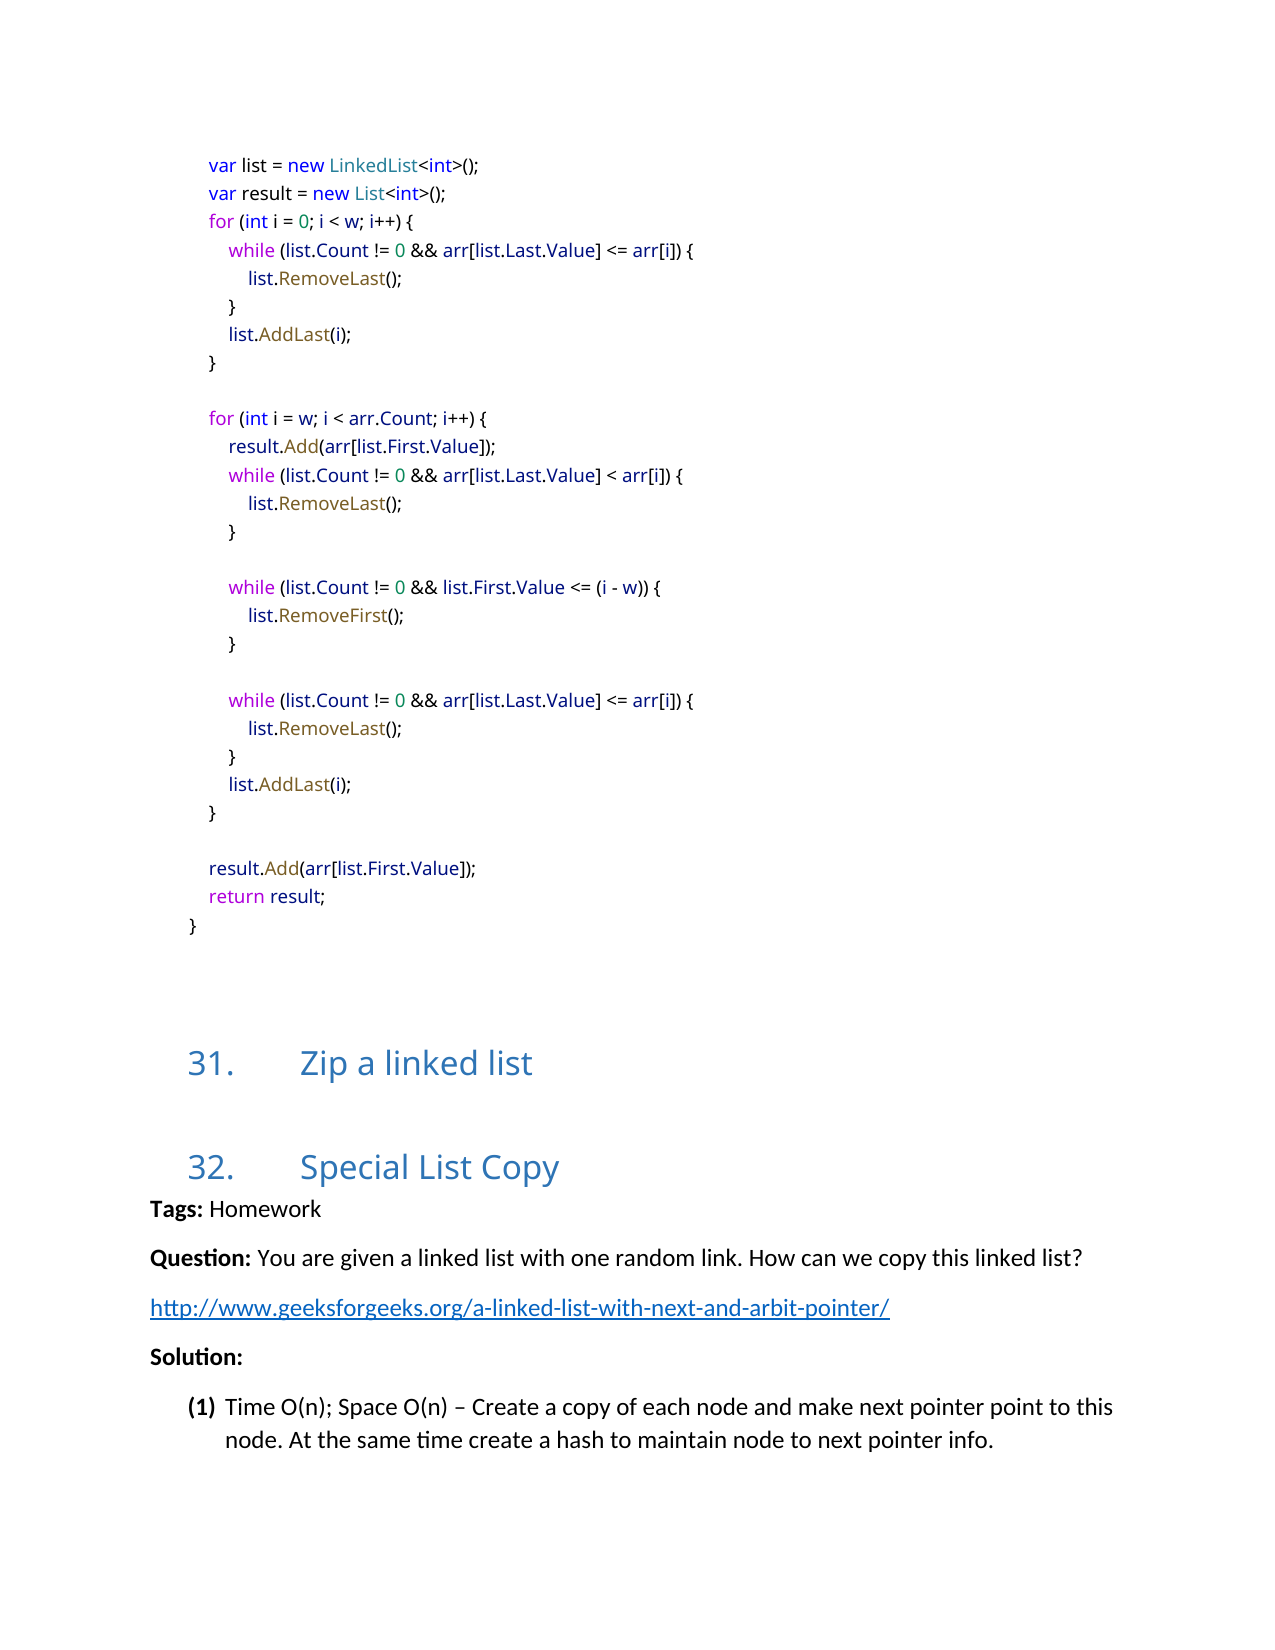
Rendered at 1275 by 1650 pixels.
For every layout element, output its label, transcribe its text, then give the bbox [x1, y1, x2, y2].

text http://www.geeksforgeeks.org/a-linked-list-with-next-and-arbit-pointer/ [150, 1292, 1125, 1322]
text } [150, 347, 1125, 375]
text while (list.Count != 0 && arr[list.Last.Value] < arr[i]) { [150, 459, 1125, 487]
text Solution: [150, 1341, 1125, 1372]
text list.AddLast(i); [150, 769, 1125, 797]
text list.AddLast(i); [150, 319, 1125, 347]
text } [150, 741, 1125, 769]
text } [150, 516, 1125, 544]
text } [150, 291, 1125, 319]
text } [150, 909, 1125, 937]
text return result; [150, 881, 1125, 909]
text result.Add(arr[list.First.Value]); [150, 853, 1125, 881]
text for (int i = 0; i < w; i++) { [150, 206, 1125, 234]
text while (list.Count != 0 && list.First.Value <= (i - w)) { [150, 572, 1125, 600]
text var list = new LinkedList<int>(); [150, 150, 1125, 178]
text Tags: Homework [150, 1193, 1125, 1223]
text Question: You are given a linked list with one random link. How can we copy this linked list? [150, 1242, 1125, 1273]
list Time O(n); Space O(n) – Create a copy of each node and make next pointer point to this node. At the same time create a hash to maintain node to next pointer info. [187, 1391, 1125, 1454]
text } [150, 797, 1125, 825]
text list.RemoveLast(); [150, 487, 1125, 516]
text while (list.Count != 0 && arr[list.Last.Value] <= arr[i]) { [150, 234, 1125, 262]
text } [150, 628, 1125, 656]
text list.RemoveLast(); [150, 262, 1125, 291]
text result.Add(arr[list.First.Value]); [150, 431, 1125, 459]
text list.RemoveFirst(); [150, 600, 1125, 628]
text var result = new List<int>(); [150, 178, 1125, 206]
text while (list.Count != 0 && arr[list.Last.Value] <= arr[i]) { [150, 684, 1125, 712]
text for (int i = w; i < arr.Count; i++) { [150, 403, 1125, 431]
subtitle Zip a linked list [187, 1039, 1125, 1085]
subtitle Special List Copy [187, 1144, 1125, 1189]
text list.RemoveLast(); [150, 712, 1125, 741]
